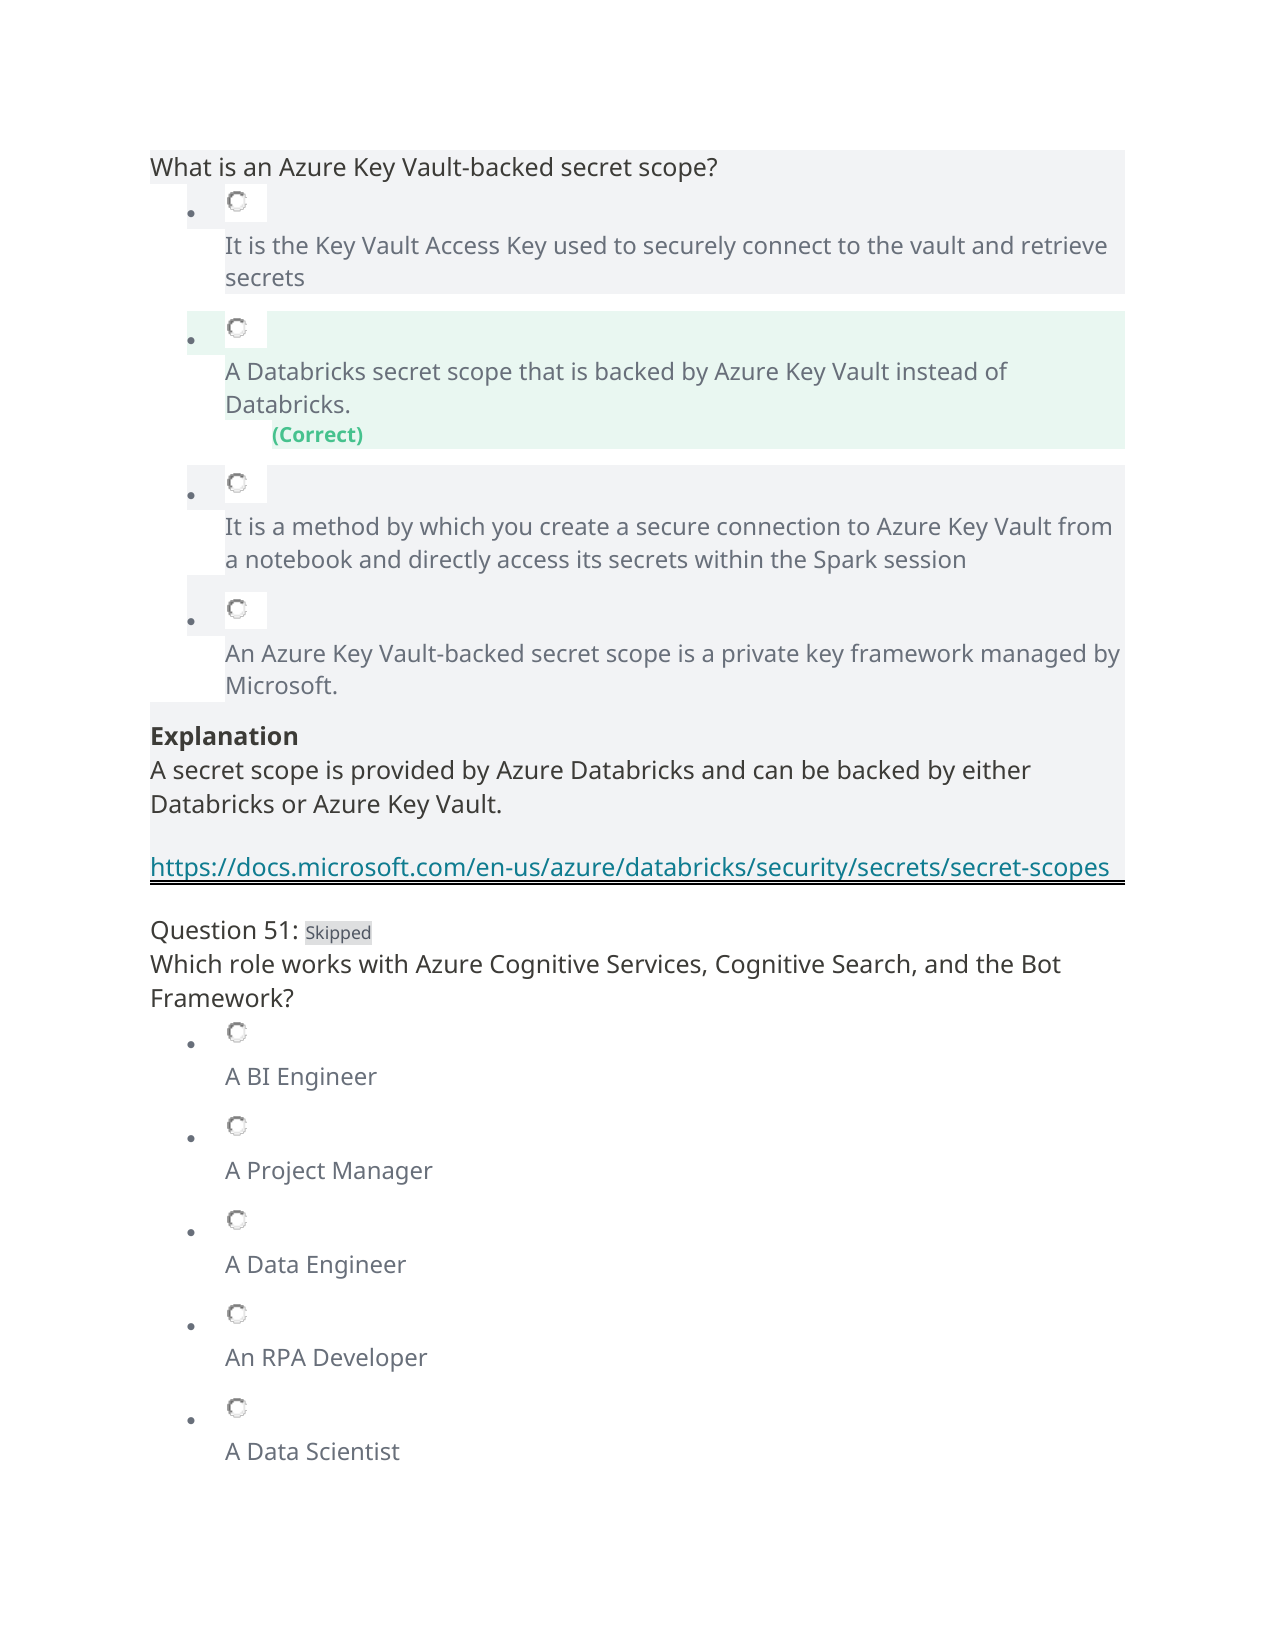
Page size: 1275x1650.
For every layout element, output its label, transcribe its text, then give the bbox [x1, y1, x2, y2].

text https://docs.microsoft.com/en-us/azure/databricks/security/secrets/secret-scopes [150, 850, 1125, 880]
text (Correct) [272, 420, 1125, 449]
text It is a method by which you create a secure connection to Azure Key Vault from a notebook and directly access its secrets within the Spark session [225, 510, 1125, 575]
text What is an Azure Key Vault-backed secret scope? [150, 150, 1125, 184]
text An RPA Developer [225, 1341, 1125, 1374]
list ​ [187, 1391, 1125, 1435]
text A Project Manager [225, 1153, 1125, 1186]
text A secret scope is provided by Azure Databricks and can be backed by either Databricks or Azure Key Vault. [150, 752, 1125, 821]
list ​ [187, 184, 1125, 229]
list ​ [187, 1015, 1125, 1060]
text An Azure Key Vault-backed secret scope is a private key framework managed by Microsoft. [225, 636, 1125, 702]
list ​ [187, 1297, 1125, 1341]
list ​ [187, 592, 1125, 636]
text A Data Scientist [225, 1435, 1125, 1468]
text Question 51: Skipped [150, 913, 1125, 947]
text A Data Engineer [225, 1247, 1125, 1280]
text A BI Engineer [225, 1060, 1125, 1092]
text Explanation [150, 718, 1125, 752]
list ​ [187, 311, 1125, 355]
text A Databricks secret scope that is backed by Azure Key Vault instead of Databricks. [225, 355, 1125, 420]
text It is the Key Vault Access Key used to securely connect to the vault and retrieve secrets [225, 229, 1125, 294]
list ​ [187, 1109, 1125, 1153]
list ​ [187, 1203, 1125, 1247]
list ​ [187, 465, 1125, 510]
text Which role works with Azure Cognitive Services, Cognitive Search, and the Bot Framework? [150, 947, 1125, 1015]
